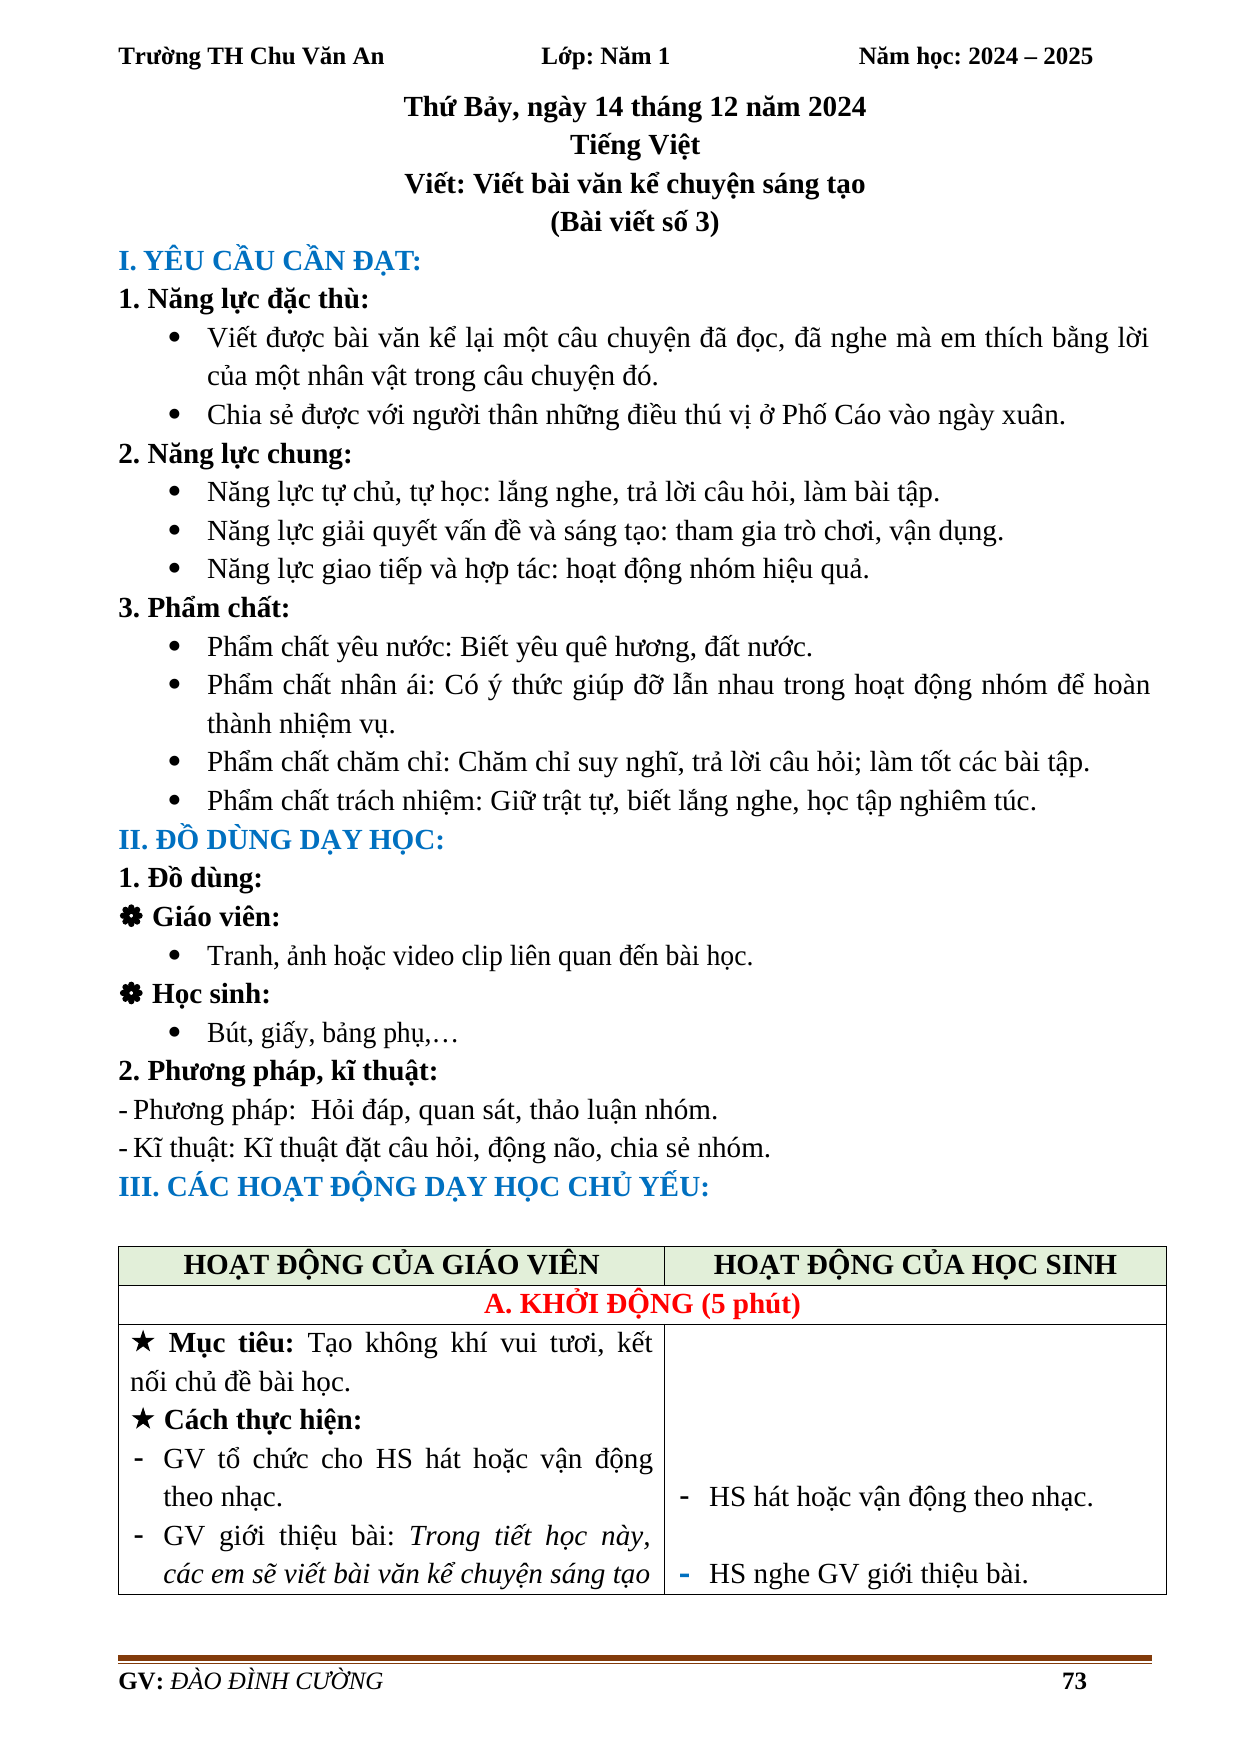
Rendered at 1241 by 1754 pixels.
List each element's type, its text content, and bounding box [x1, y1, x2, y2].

list Tranh, ảnh hoặc video clip liên quan đến bài học. [169, 938, 1152, 971]
list Chia sẻ được với người thân những điều thú vị ở Phố Cáo vào ngày xuân. [169, 397, 1152, 431]
table_header HOẠT ĐỘNG CỦA HỌC SINH [665, 1247, 1166, 1285]
text 2. Năng lực chung: [118, 436, 1152, 469]
list Phẩm chất chăm chỉ: Chăm chỉ suy nghĩ, trả lời câu hỏi; làm tốt các bài tập. [169, 744, 1152, 778]
list Bút, giấy, bảng phụ,… [169, 1015, 1152, 1048]
list Năng lực giải quyết vấn đề và sáng tạo: tham gia trò chơi, vận dụng. [169, 513, 1152, 547]
subtitle Tiếng Việt [118, 127, 1152, 161]
text 3. Phẩm chất: [118, 590, 1152, 624]
text Viết: Viết bài văn kể chuyện sáng tạo [118, 166, 1152, 199]
list Phẩm chất trách nhiệm: Giữ trật tự, biết lắng nghe, học tập nghiêm túc. [169, 783, 1152, 817]
text 1. Năng lực đặc thù: [118, 281, 1152, 315]
list Phẩm chất yêu nước: Biết yêu quê hương, đất nước. [169, 629, 1152, 662]
list Phẩm chất nhân ái: Có ý thức giúp đỡ lẫn nhau trong hoạt động nhóm để hoàn thành nhiệm vụ. [169, 667, 1152, 739]
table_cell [119, 1325, 664, 1594]
table_header HOẠT ĐỘNG CỦA GIÁO VIÊN [119, 1247, 664, 1285]
text 1. Đồ dùng: [118, 860, 1152, 894]
table_cell A. KHỞI ĐỘNG (5 phút) [119, 1286, 1166, 1324]
text III. CÁC HOẠT ĐỘNG DẠY HỌC CHỦ YẾU: [118, 1169, 1152, 1203]
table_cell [665, 1325, 1166, 1594]
list Năng lực giao tiếp và hợp tác: hoạt động nhóm hiệu quả. [169, 552, 1152, 585]
text Học sinh: [118, 976, 1152, 1010]
list Kĩ thuật: Kĩ thuật đặt câu hỏi, động não, chia sẻ nhóm. [118, 1131, 1152, 1164]
list Năng lực tự chủ, tự học: lắng nghe, trả lời câu hỏi, làm bài tập. [169, 474, 1152, 508]
text 2. Phương pháp, kĩ thuật: [118, 1053, 1152, 1087]
text Giáo viên: [118, 899, 1152, 933]
list Phương pháp: Hỏi đáp, quan sát, thảo luận nhóm. [118, 1092, 1152, 1126]
text (Bài viết số 3) [118, 204, 1152, 238]
text II. ĐỒ DÙNG DẠY HỌC: [118, 822, 1152, 855]
list Viết được bài văn kể lại một câu chuyện đã đọc, đã nghe mà em thích bằng lời của một nhân vật trong câu chuyện đó. [169, 320, 1152, 392]
subtitle Thứ Bảy, ngày 14 tháng 12 năm 2024 [118, 89, 1152, 122]
text I. YÊU CẦU CẦN ĐẠT: [118, 243, 1152, 276]
